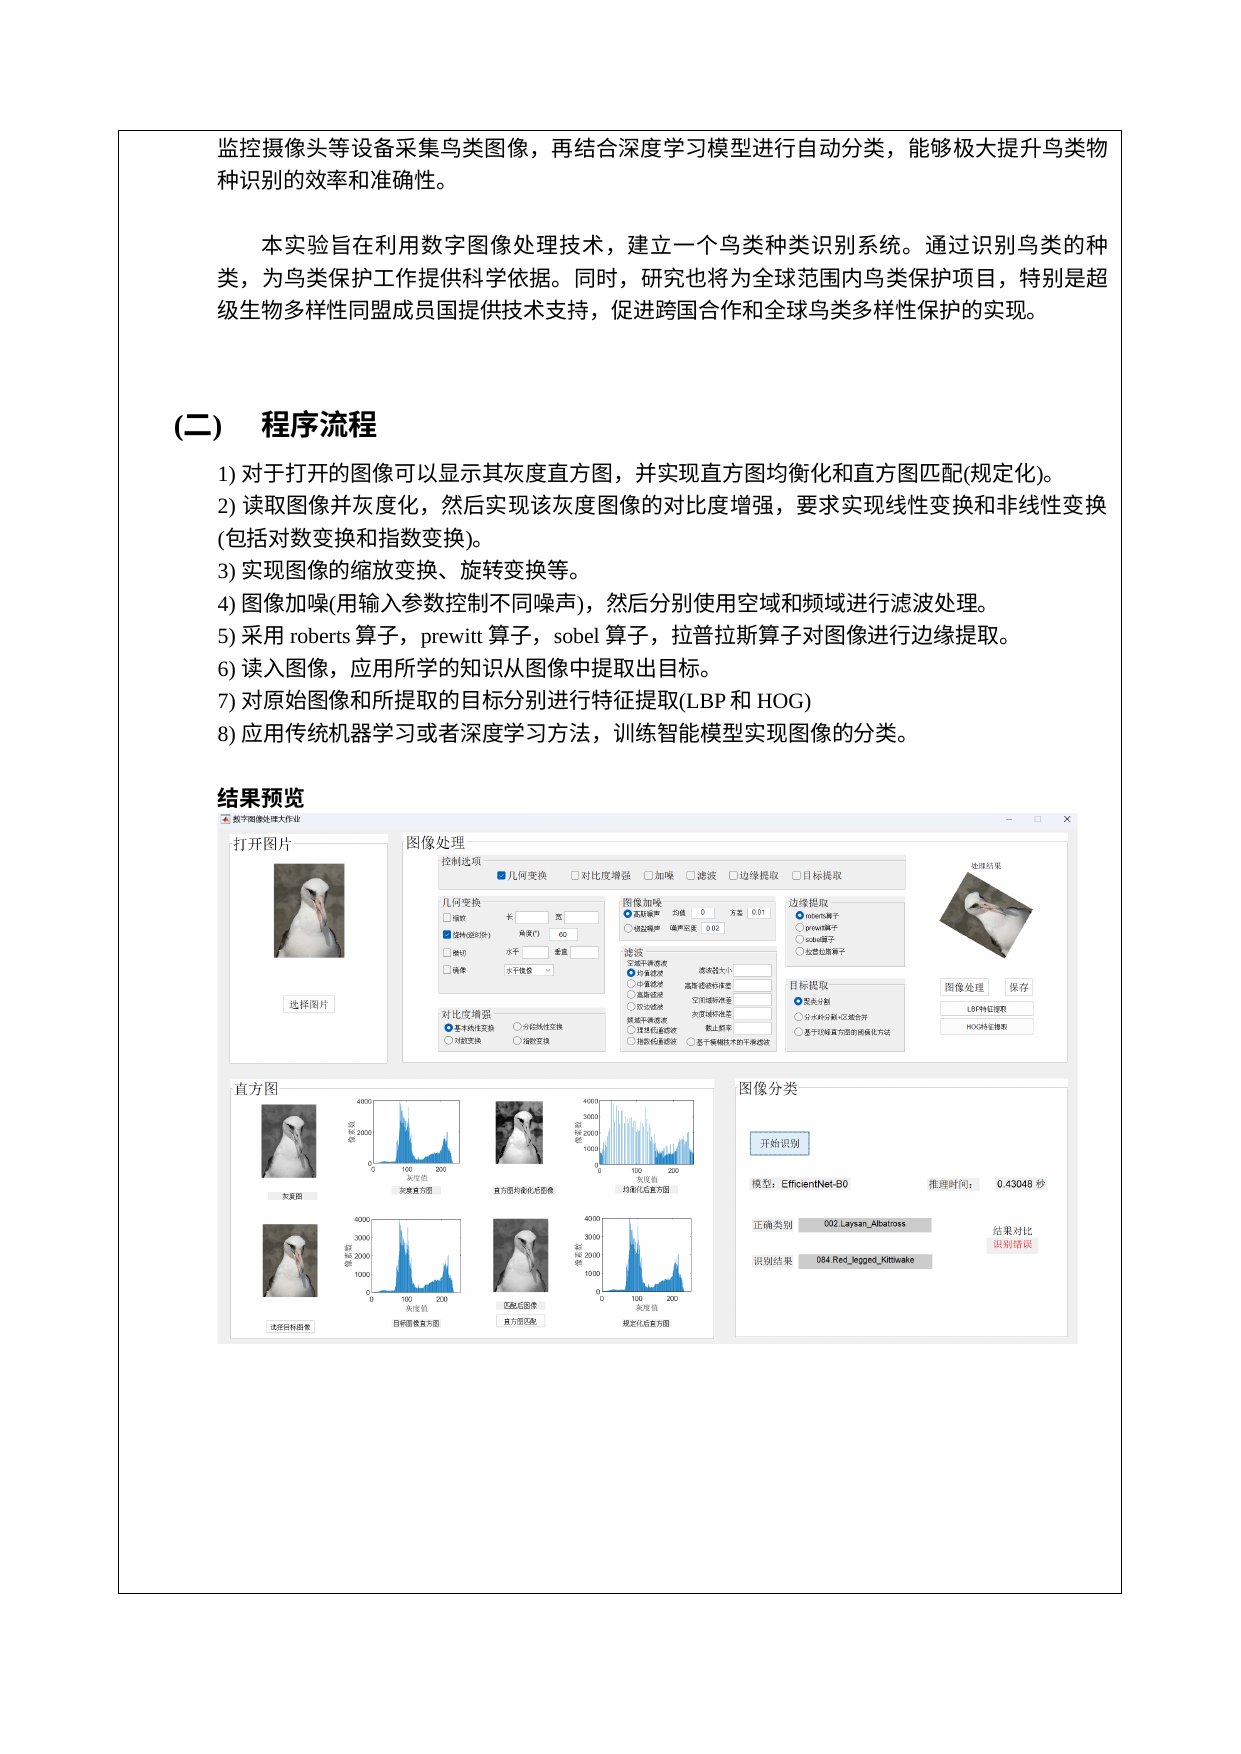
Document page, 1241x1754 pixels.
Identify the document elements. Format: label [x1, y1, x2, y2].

picture [217, 813, 1078, 1344]
table_cell [119, 131, 1121, 1593]
